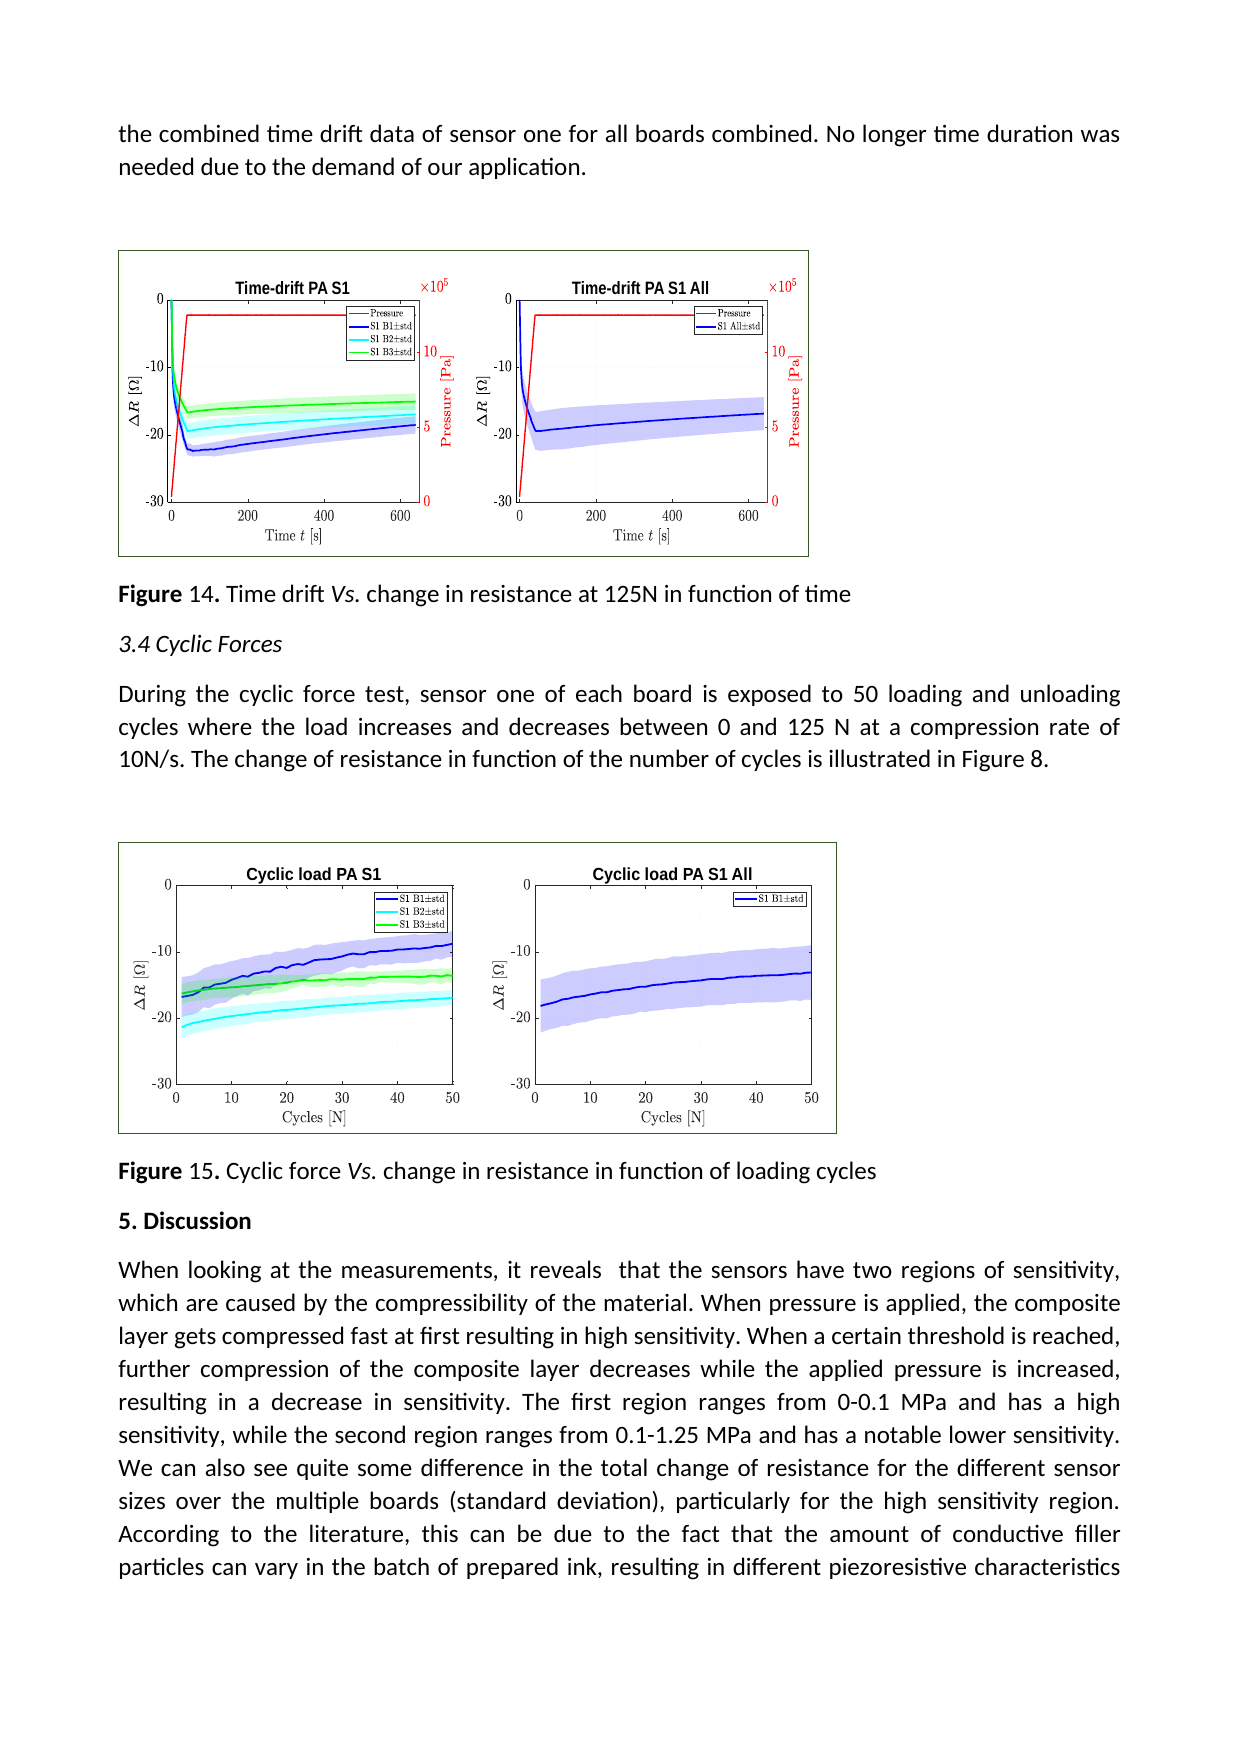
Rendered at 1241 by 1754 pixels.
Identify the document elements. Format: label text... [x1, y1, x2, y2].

text During the cyclic force test, sensor one of each board is exposed to 50 loading and unloading cycles where the load increases and decreases between 0 and 125 N at a compression rate of 10N/s. The change of resistance in function of the number of cycles is illustrated in Figure 8. [118, 678, 1122, 774]
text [118, 1255, 1122, 1581]
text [118, 118, 1122, 182]
text 3.4 Cyclic Forces [118, 628, 1122, 659]
text 5. Discussion [118, 1205, 1122, 1236]
